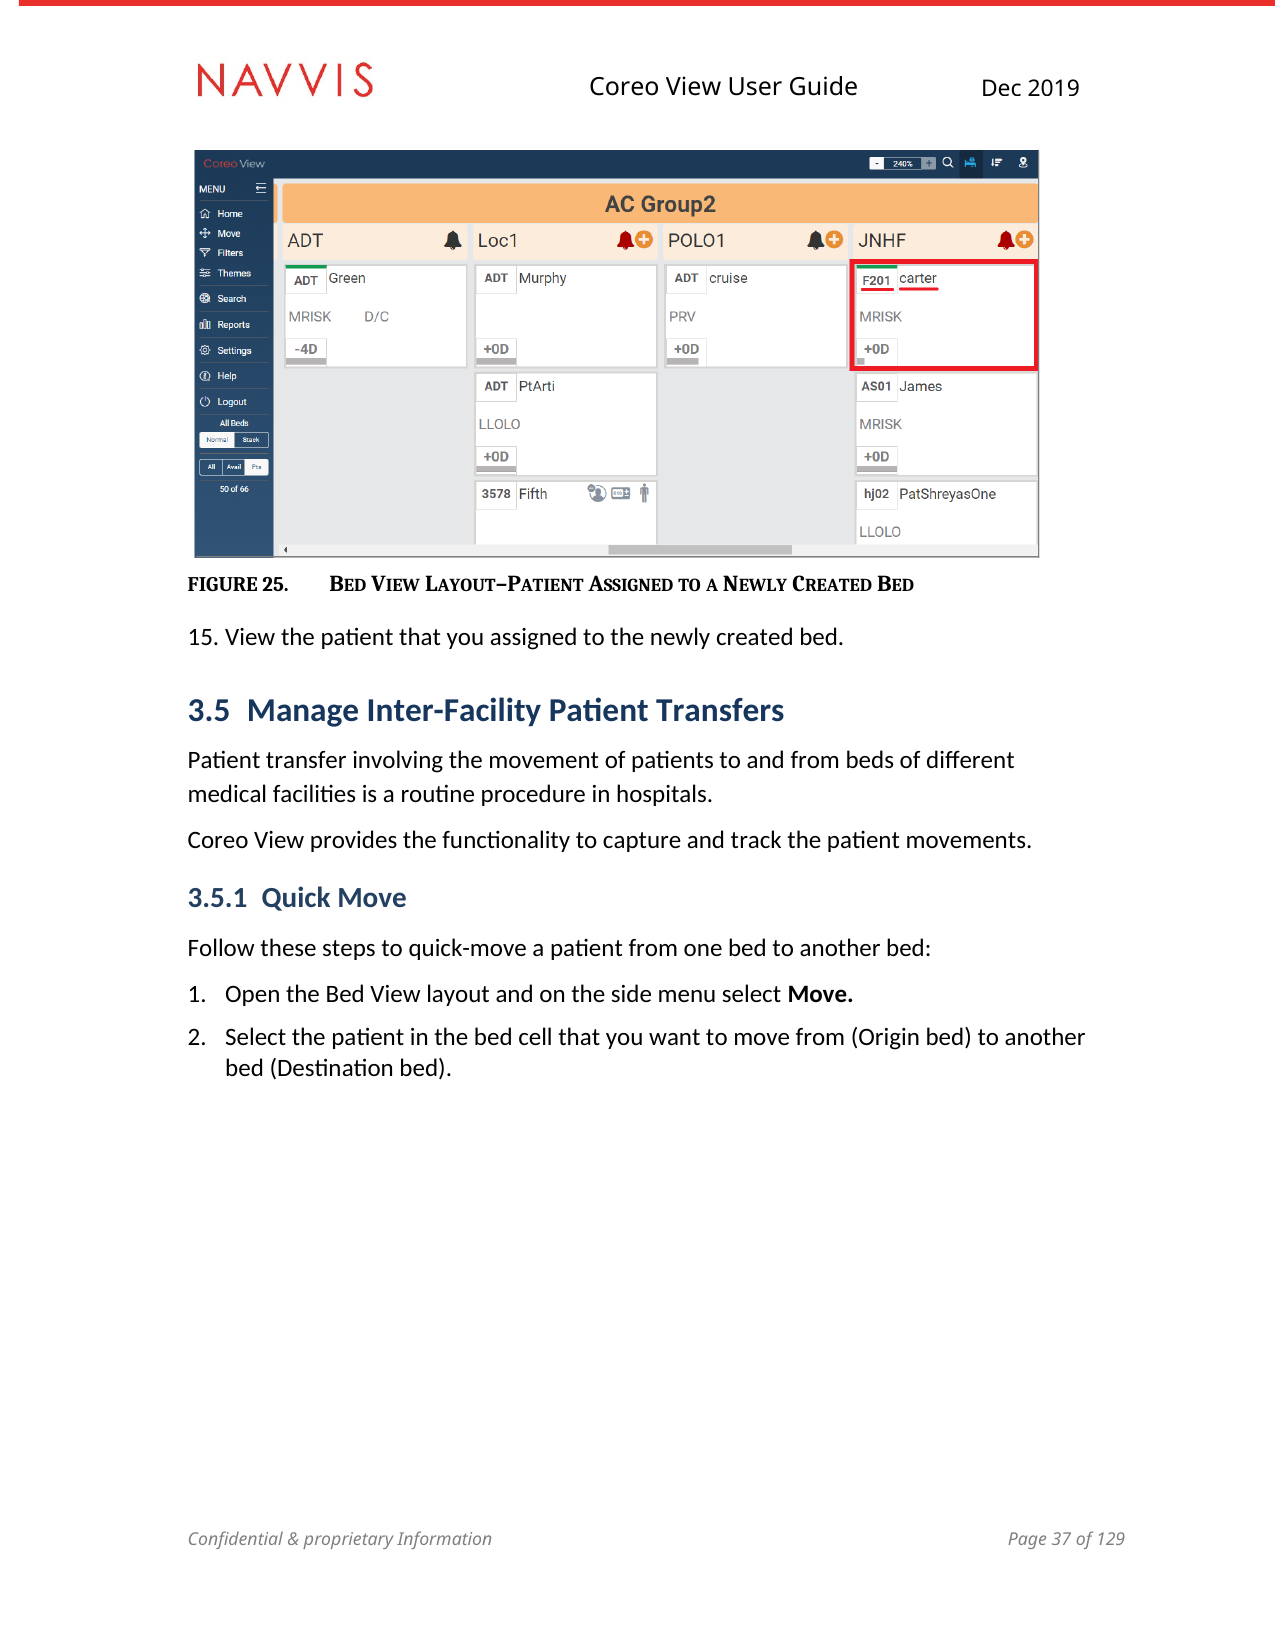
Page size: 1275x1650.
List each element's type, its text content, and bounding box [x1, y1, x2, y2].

subtitle Quick Move [187, 879, 1087, 914]
list Open the Bed View layout and on the side menu select Move. [187, 978, 1087, 1009]
text Bed View Layout–Patient Assigned to a Newly Created Bed [187, 570, 1087, 597]
text Coreo View provides the functionality to capture and track the patient movements. [187, 824, 1087, 855]
list Select the patient in the bed cell that you want to move from (Origin bed) to another bed (Destination bed). [187, 1021, 1087, 1082]
subtitle Manage Inter-Facility Patient Transfers [187, 689, 1087, 730]
text Follow these steps to quick-move a patient from one bed to another bed: [187, 932, 1087, 963]
picture [187, 55, 383, 104]
text Patient transfer involving the movement of patients to and from beds of different medical facilities is a routine procedure in hospitals. [187, 745, 1087, 809]
picture [193, 150, 1040, 558]
list View the patient that you assigned to the newly created bed. [187, 621, 1087, 652]
